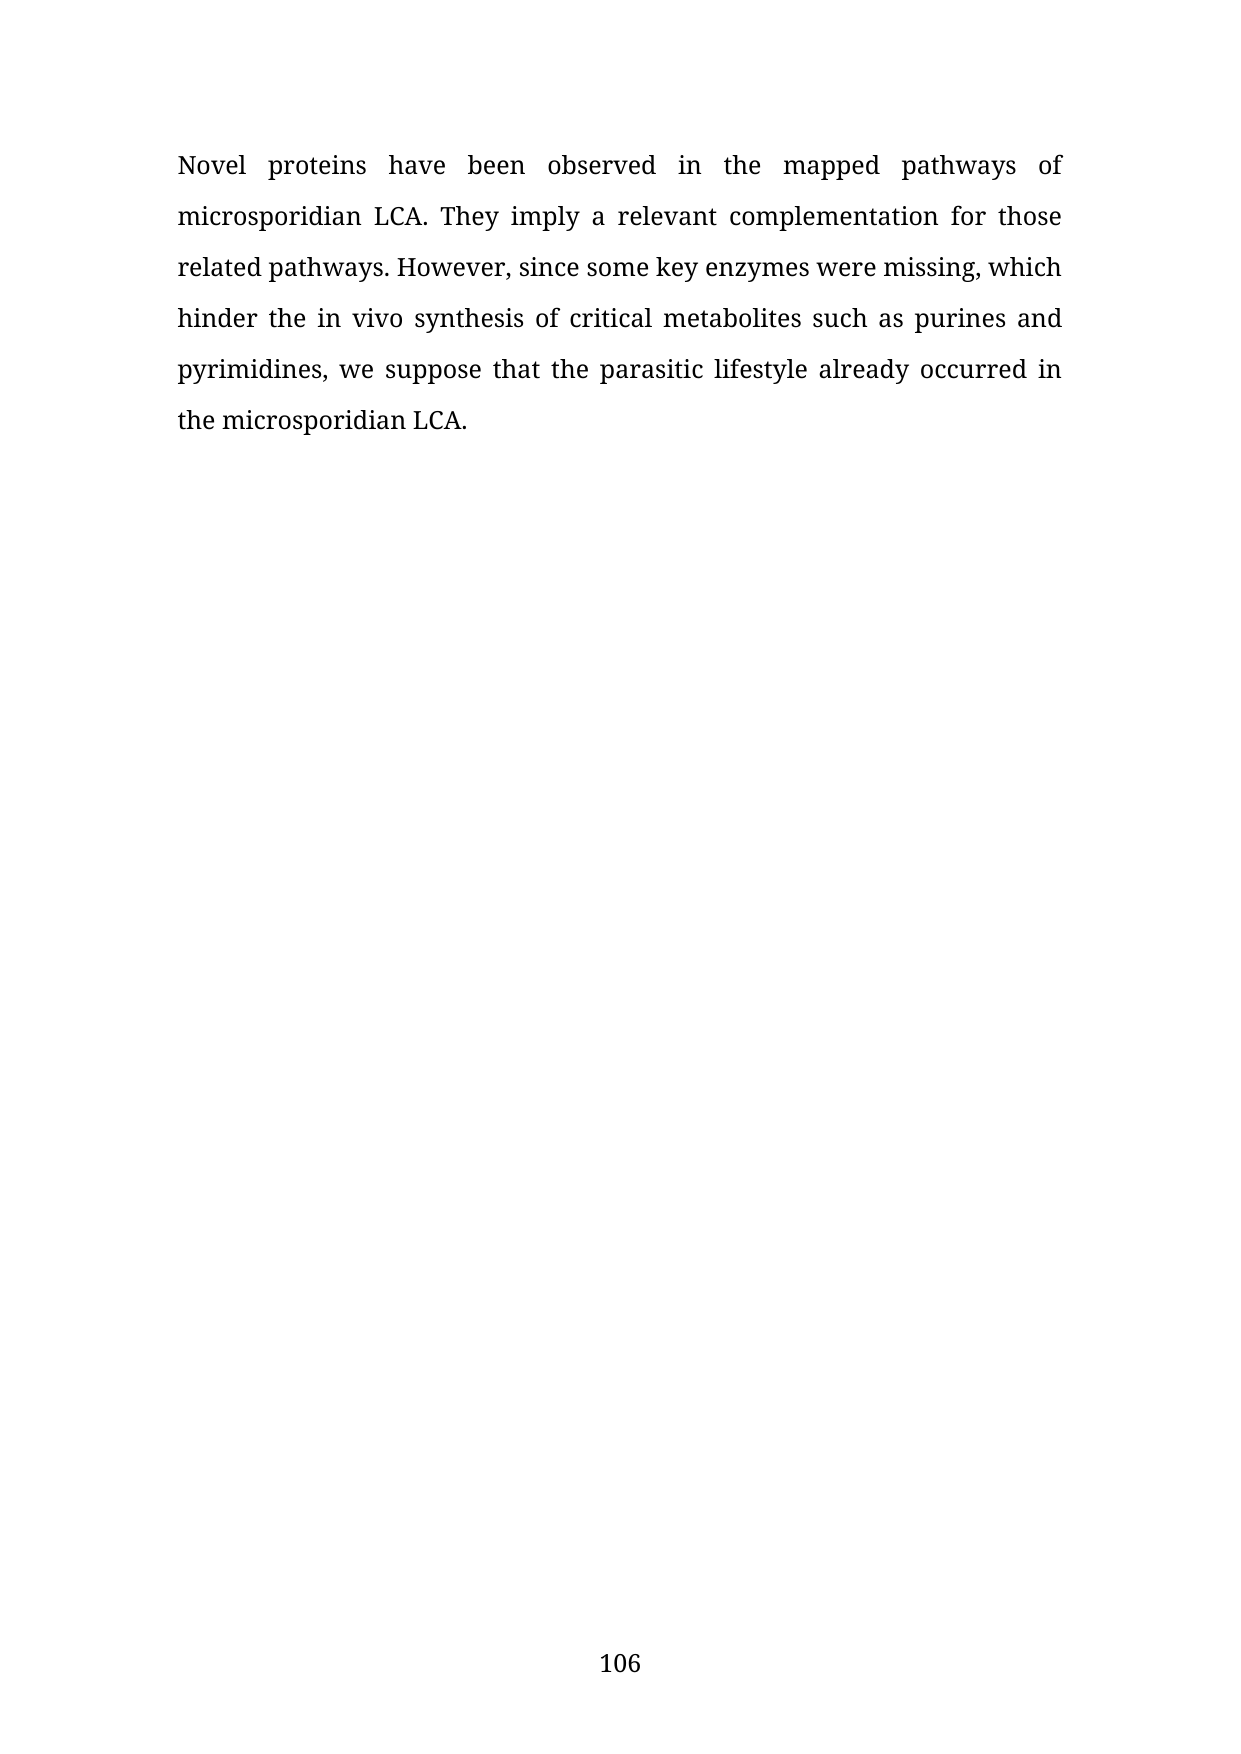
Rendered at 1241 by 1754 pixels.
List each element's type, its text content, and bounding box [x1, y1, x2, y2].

text Novel proteins have been observed in the mapped pathways of microsporidian LCA. They imply a relevant complementation for those related pathways. However, since some key enzymes were missing, which hinder the in vivo synthesis of critical metabolites such as purines and pyrimidines, we suppose that the parasitic lifestyle already occurred in the microsporidian LCA. [177, 148, 1063, 437]
